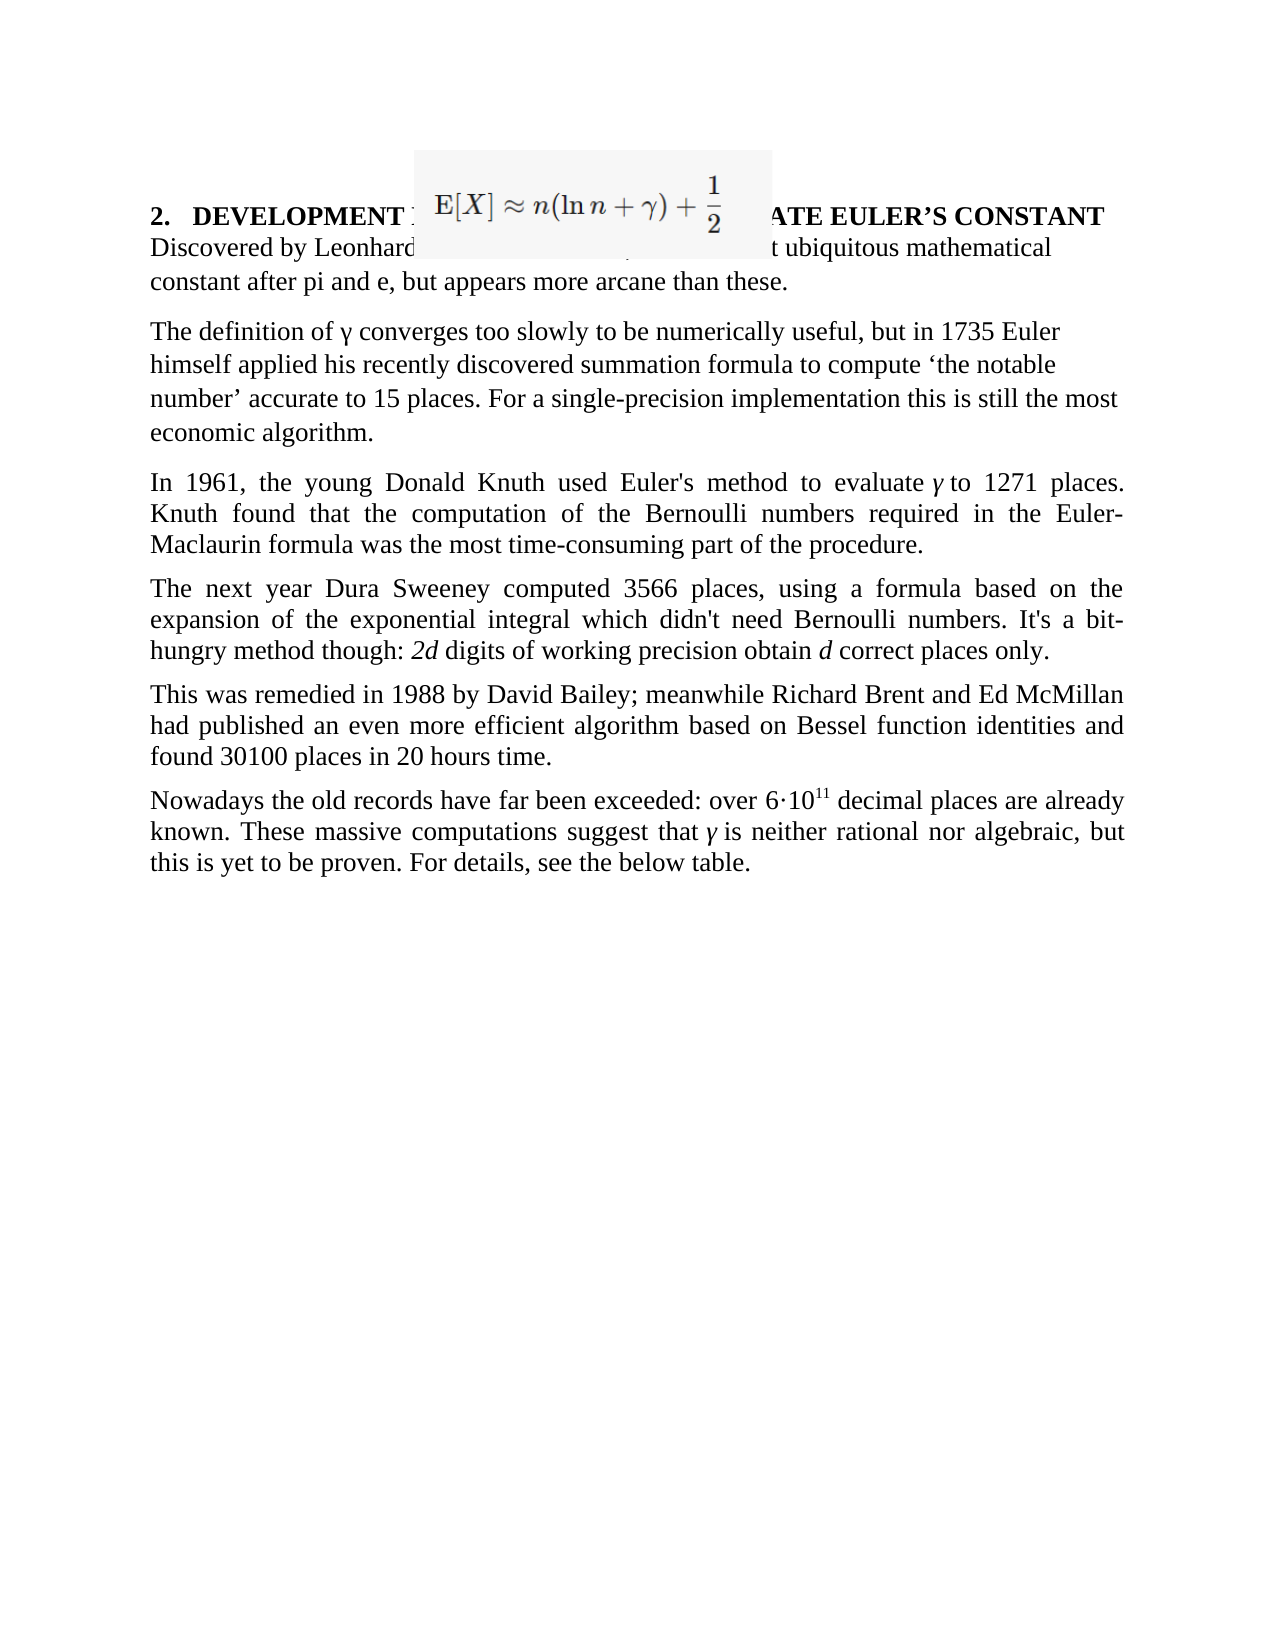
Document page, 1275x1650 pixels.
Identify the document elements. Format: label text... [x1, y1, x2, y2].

text In 1961, the young Donald Knuth used Euler's method to evaluate γ to 1271 places. Knuth found that the computation of the Bernoulli numbers required in the Euler-Maclaurin formula was the most time-consuming part of the procedure. [150, 466, 1125, 559]
text The definition of γ converges too slowly to be numerically useful, but in 1735 Euler himself applied his recently discovered summation formula to compute ‘the notable number’ accurate to 15 places. For a single-precision implementation this is still the most economic algorithm. [150, 315, 1125, 447]
picture [414, 150, 773, 259]
text Nowadays the old records have far been exceeded: over 6·1011 decimal places are already known. These massive computations suggest that γ is neither rational nor algebraic, but this is yet to be proven. For details, see the below table. [150, 784, 1125, 877]
text Discovered by Leonhard Euler around 1730, it is the most ubiquitous mathematical constant after pi and e, but appears more arcane than these. [150, 231, 1125, 296]
text The next year Dura Sweeney computed 3566 places, using a formula based on the expansion of the exponential integral which didn't need Bernoulli numbers. It's a bit-hungry method though: 2d digits of working precision obtain d correct places only. [150, 572, 1125, 665]
list DEVELOPMENT DIRECTION OF DETERMINATE EULER’S CONSTANT [773, 200, 1125, 231]
text This was remedied in 1988 by David Bailey; meanwhile Richard Brent and Ed McMillan had published an even more efficient algorithm based on Bessel function identities and found 30100 places in 20 hours time. [150, 678, 1125, 771]
list DEVELOPMENT DIRECTION OF DETERMINATE EULER’S CONSTANT [150, 200, 414, 231]
